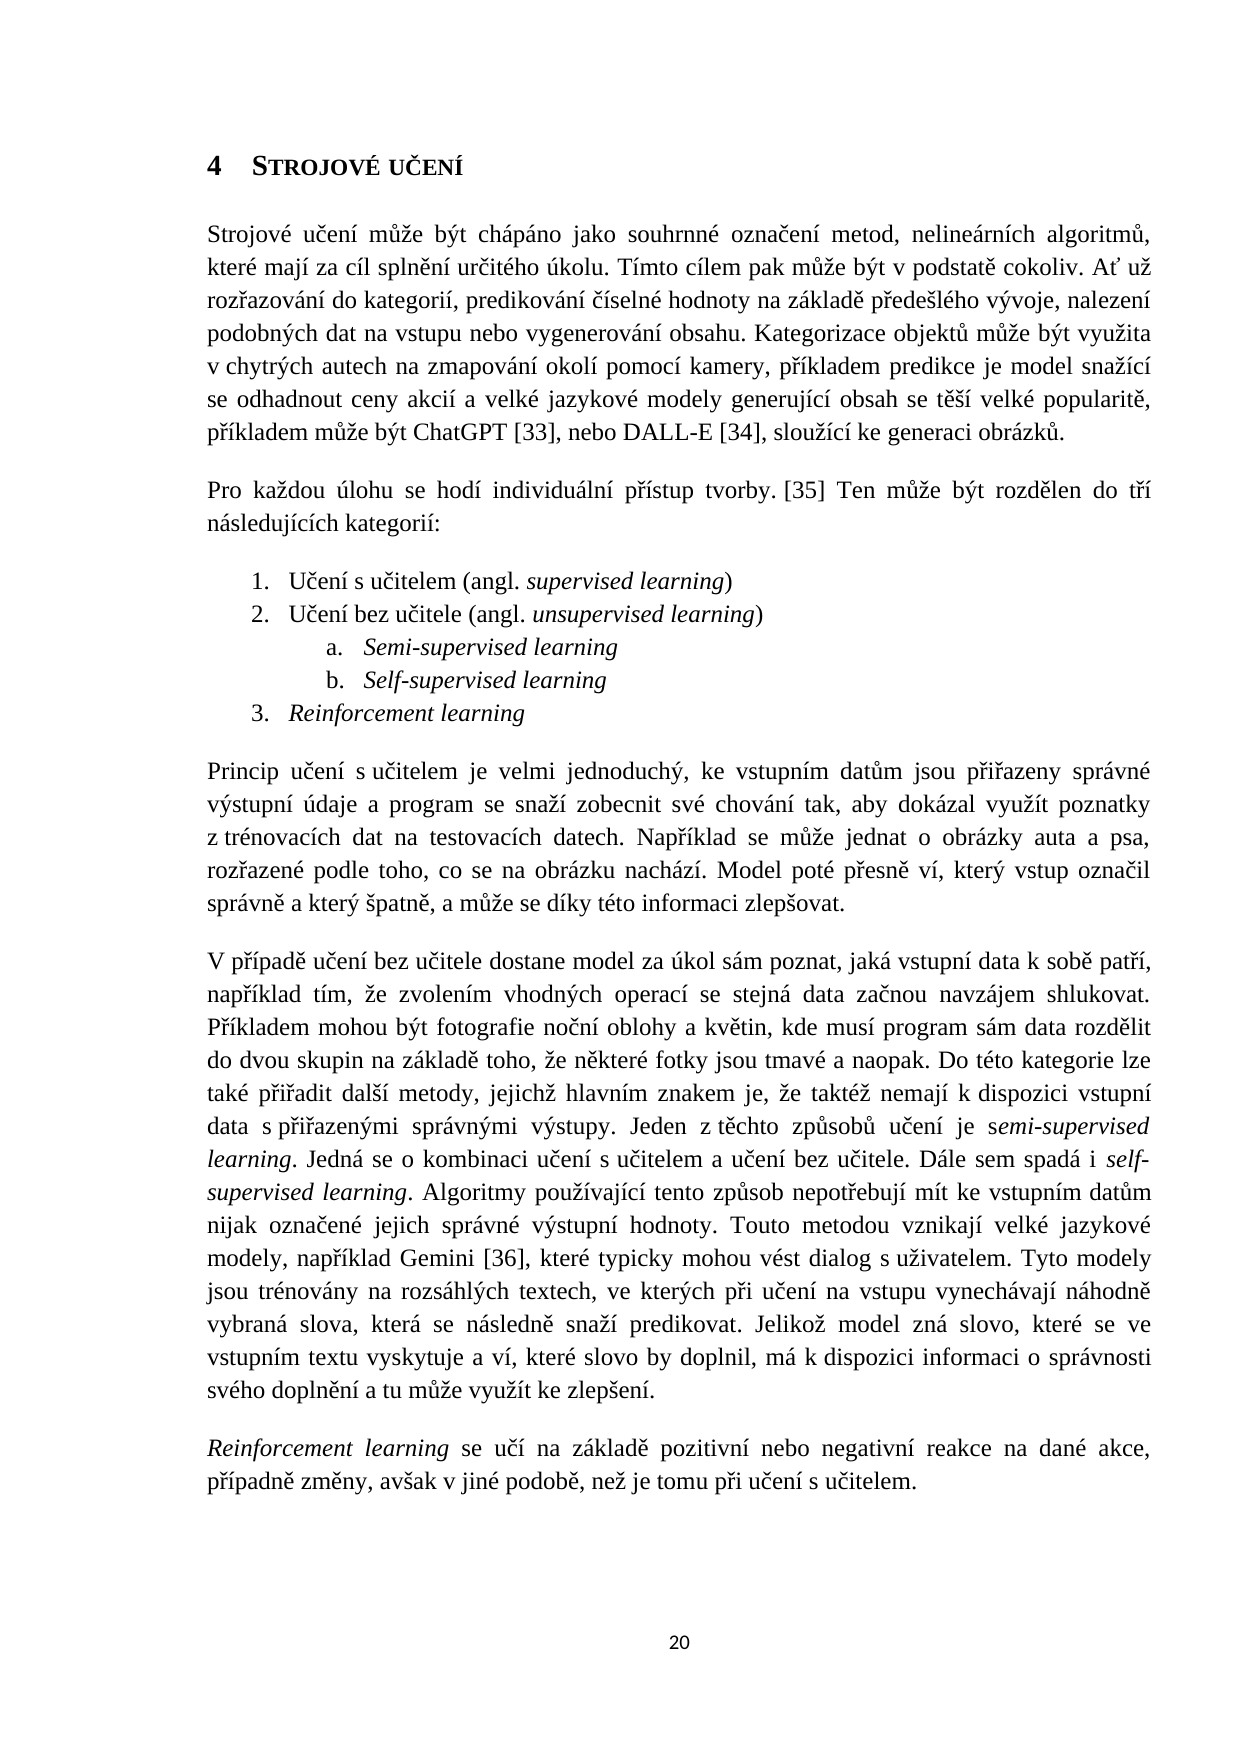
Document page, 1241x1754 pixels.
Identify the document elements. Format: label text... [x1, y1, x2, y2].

text Strojové učení může být chápáno jako souhrnné označení metod, nelineárních algoritmů, které mají za cíl splnění určitého úkolu. Tímto cílem pak může být v podstatě cokoliv. Ať už rozřazování do kategorií, predikování číselné hodnoty na základě předešlého vývoje, nalezení podobných dat na vstupu nebo vygenerování obsahu. Kategorizace objektů může být využita v chytrých autech na zmapování okolí pomocí kamery, příkladem predikce je model snažící se odhadnout ceny akcií a velké jazykové modely generující obsah se těší velké popularitě, příkladem může být ChatGPT [33], nebo DALL-E [34], sloužící ke generaci obrázků. [207, 219, 1152, 446]
list Reinforcement learning [251, 698, 1152, 727]
list Učení bez učitele (angl. unsupervised learning) [251, 599, 1152, 628]
list Učení s učitelem (angl. supervised learning) [251, 566, 1152, 595]
list Semi-supervised learning [326, 632, 1152, 661]
text Pro každou úlohu se hodí individuální přístup tvorby. [35] Ten může být rozdělen do tří následujících kategorií: [207, 475, 1152, 537]
subtitle Strojové učení [207, 148, 1152, 181]
list Self-supervised learning [326, 665, 1152, 694]
text V případě učení bez učitele dostane model za úkol sám poznat, jaká vstupní data k sobě patří, například tím, že zvolením vhodných operací se stejná data začnou navzájem shlukovat. Příkladem mohou být fotografie noční oblohy a květin, kde musí program sám data rozdělit do dvou skupin na základě toho, že některé fotky jsou tmavé a naopak. Do této kategorie lze také přiřadit další metody, jejichž hlavním znakem je, že taktéž nemají k dispozici vstupní data s přiřazenými správnými výstupy. Jeden z těchto způsobů učení je semi-supervised learning. Jedná se o kombinaci učení s učitelem a učení bez učitele. Dále sem spadá i self-supervised learning. Algoritmy používající tento způsob nepotřebují mít ke vstupním datům nijak označené jejich správné výstupní hodnoty. Touto metodou vznikají velké jazykové modely, například Gemini [36], které typicky mohou vést dialog s uživatelem. Tyto modely jsou trénovány na rozsáhlých textech, ve kterých při učení na vstupu vynechávají náhodně vybraná slova, která se následně snaží predikovat. Jelikož model zná slovo, které se ve vstupním textu vyskytuje a ví, které slovo by doplnil, má k dispozici informaci o správnosti svého doplnění a tu může využít ke zlepšení. [207, 946, 1152, 1404]
text Princip učení s učitelem je velmi jednoduchý, ke vstupním datům jsou přiřazeny správné výstupní údaje a program se snaží zobecnit své chování tak, aby dokázal využít poznatky z trénovacích dat na testovacích datech. Například se může jednat o obrázky auta a psa, rozřazené podle toho, co se na obrázku nachází. Model poté přesně ví, který vstup označil správně a který špatně, a může se díky této informaci zlepšovat. [207, 756, 1152, 917]
text Reinforcement learning se učí na základě pozitivní nebo negativní reakce na dané akce, případně změny, avšak v jiné podobě, než je tomu při učení s učitelem. [207, 1433, 1152, 1495]
